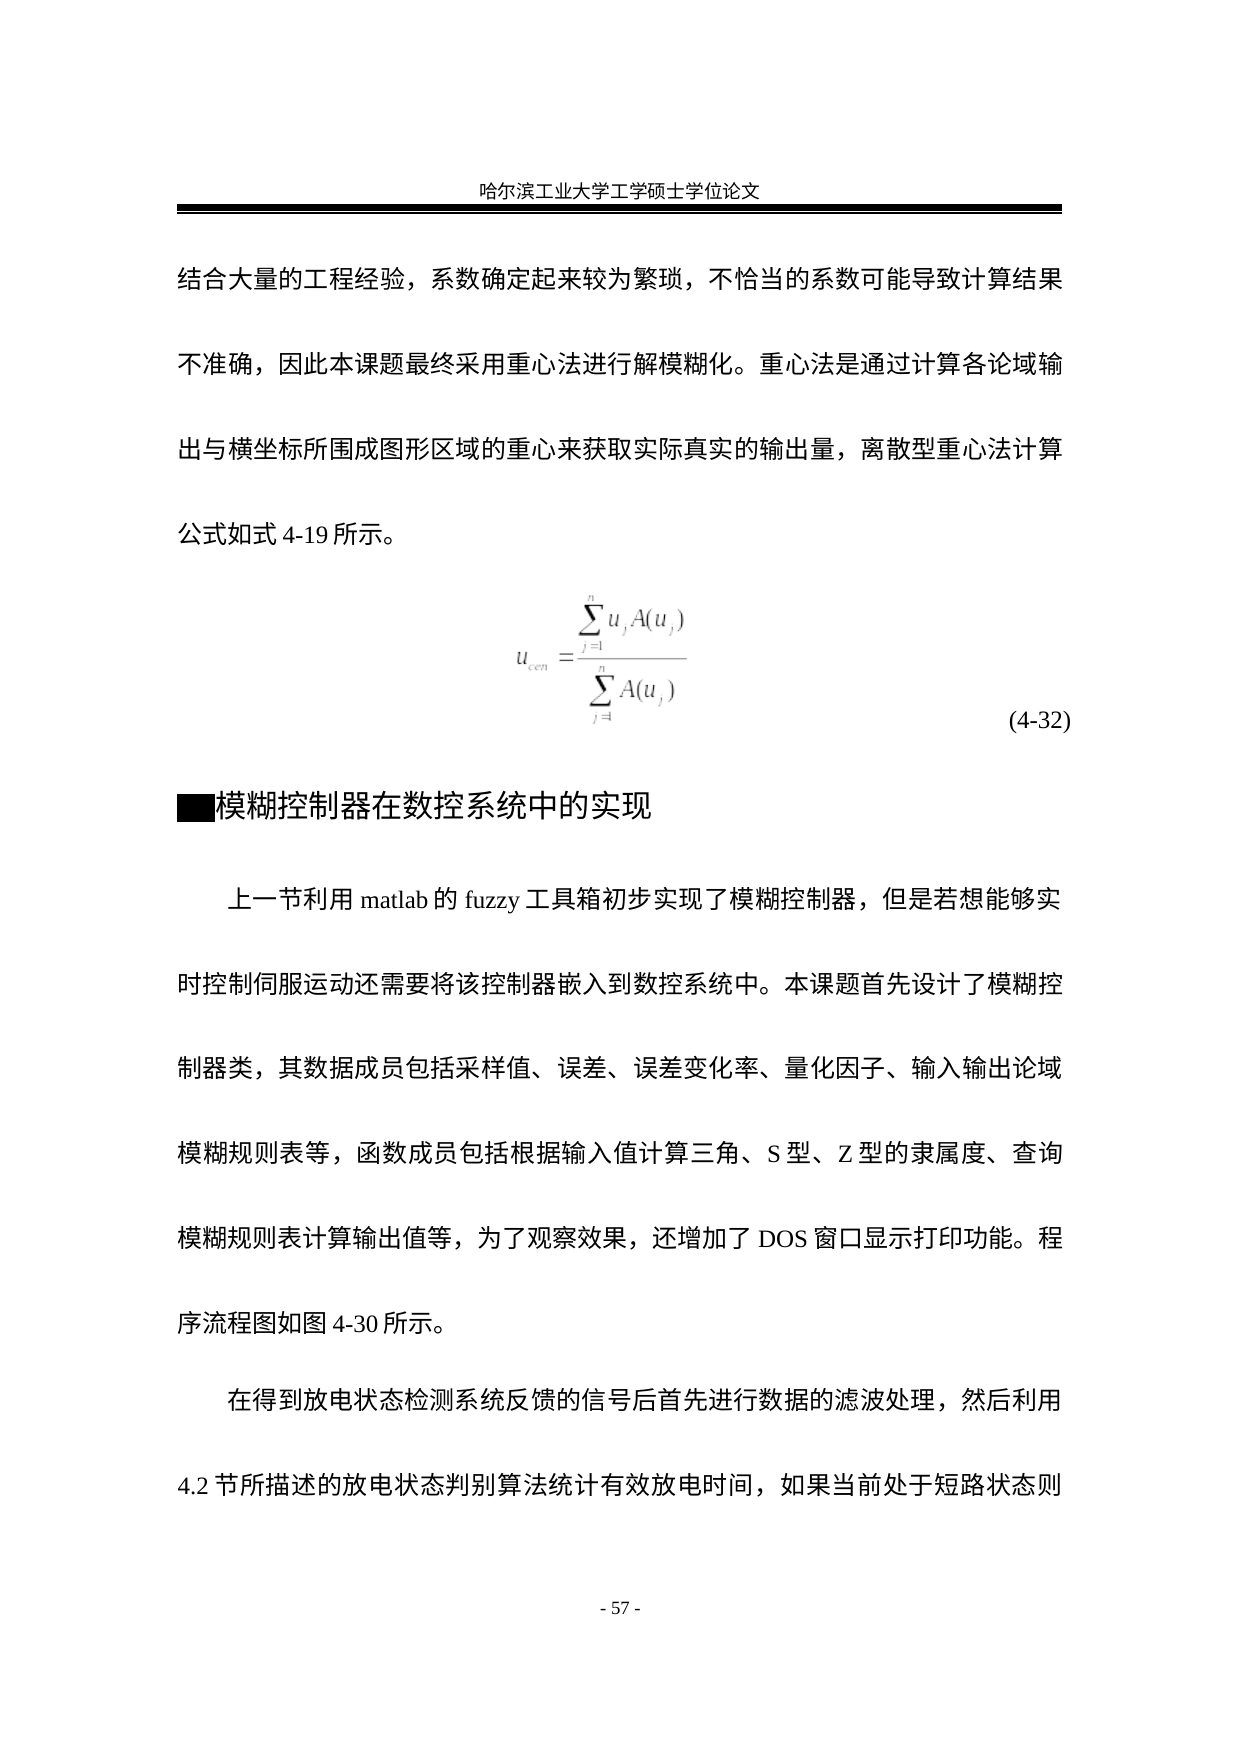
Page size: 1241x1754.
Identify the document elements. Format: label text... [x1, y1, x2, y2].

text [177, 1365, 1063, 1518]
subtitle 模糊控制器在数控系统中的实现 [177, 769, 1063, 837]
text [177, 244, 1063, 566]
